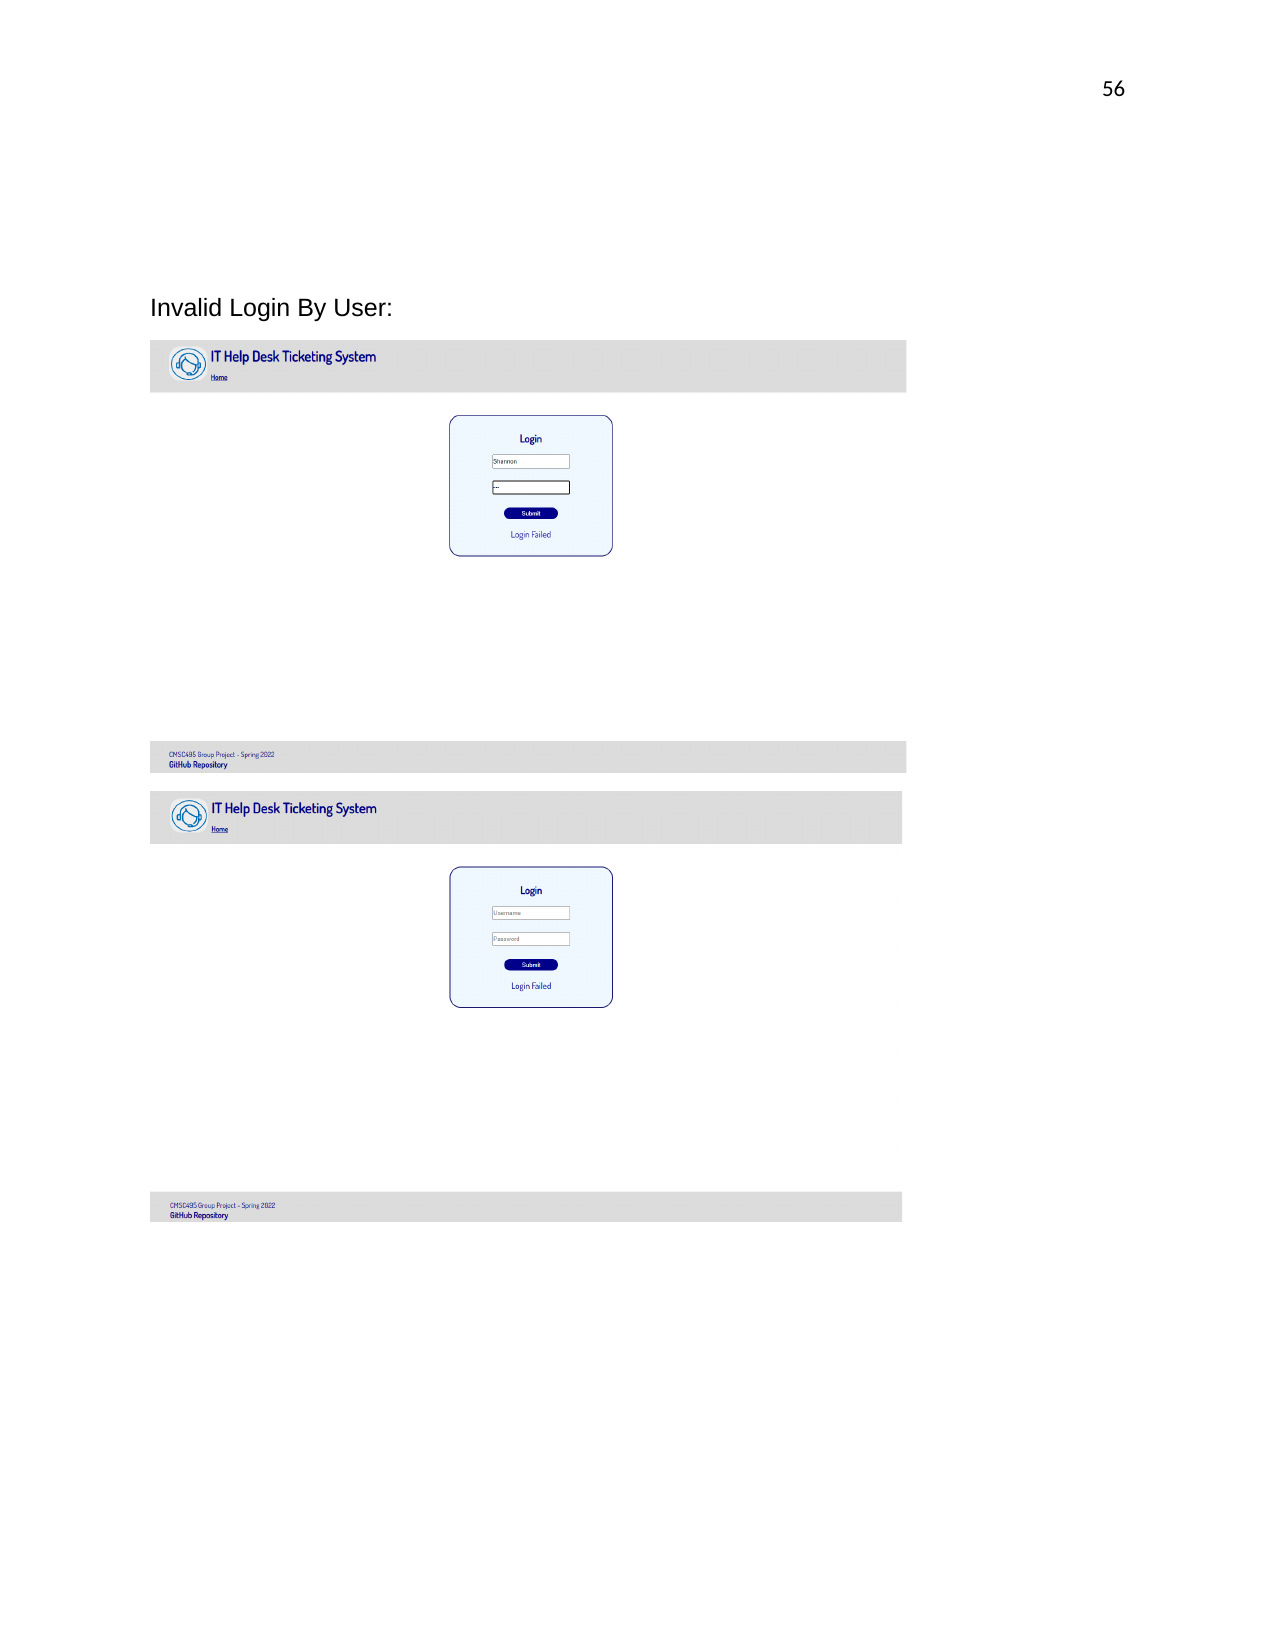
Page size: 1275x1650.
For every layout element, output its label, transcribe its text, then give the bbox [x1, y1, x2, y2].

picture [150, 340, 907, 773]
text Invalid Login By User: [150, 293, 1125, 322]
picture [150, 791, 903, 1222]
